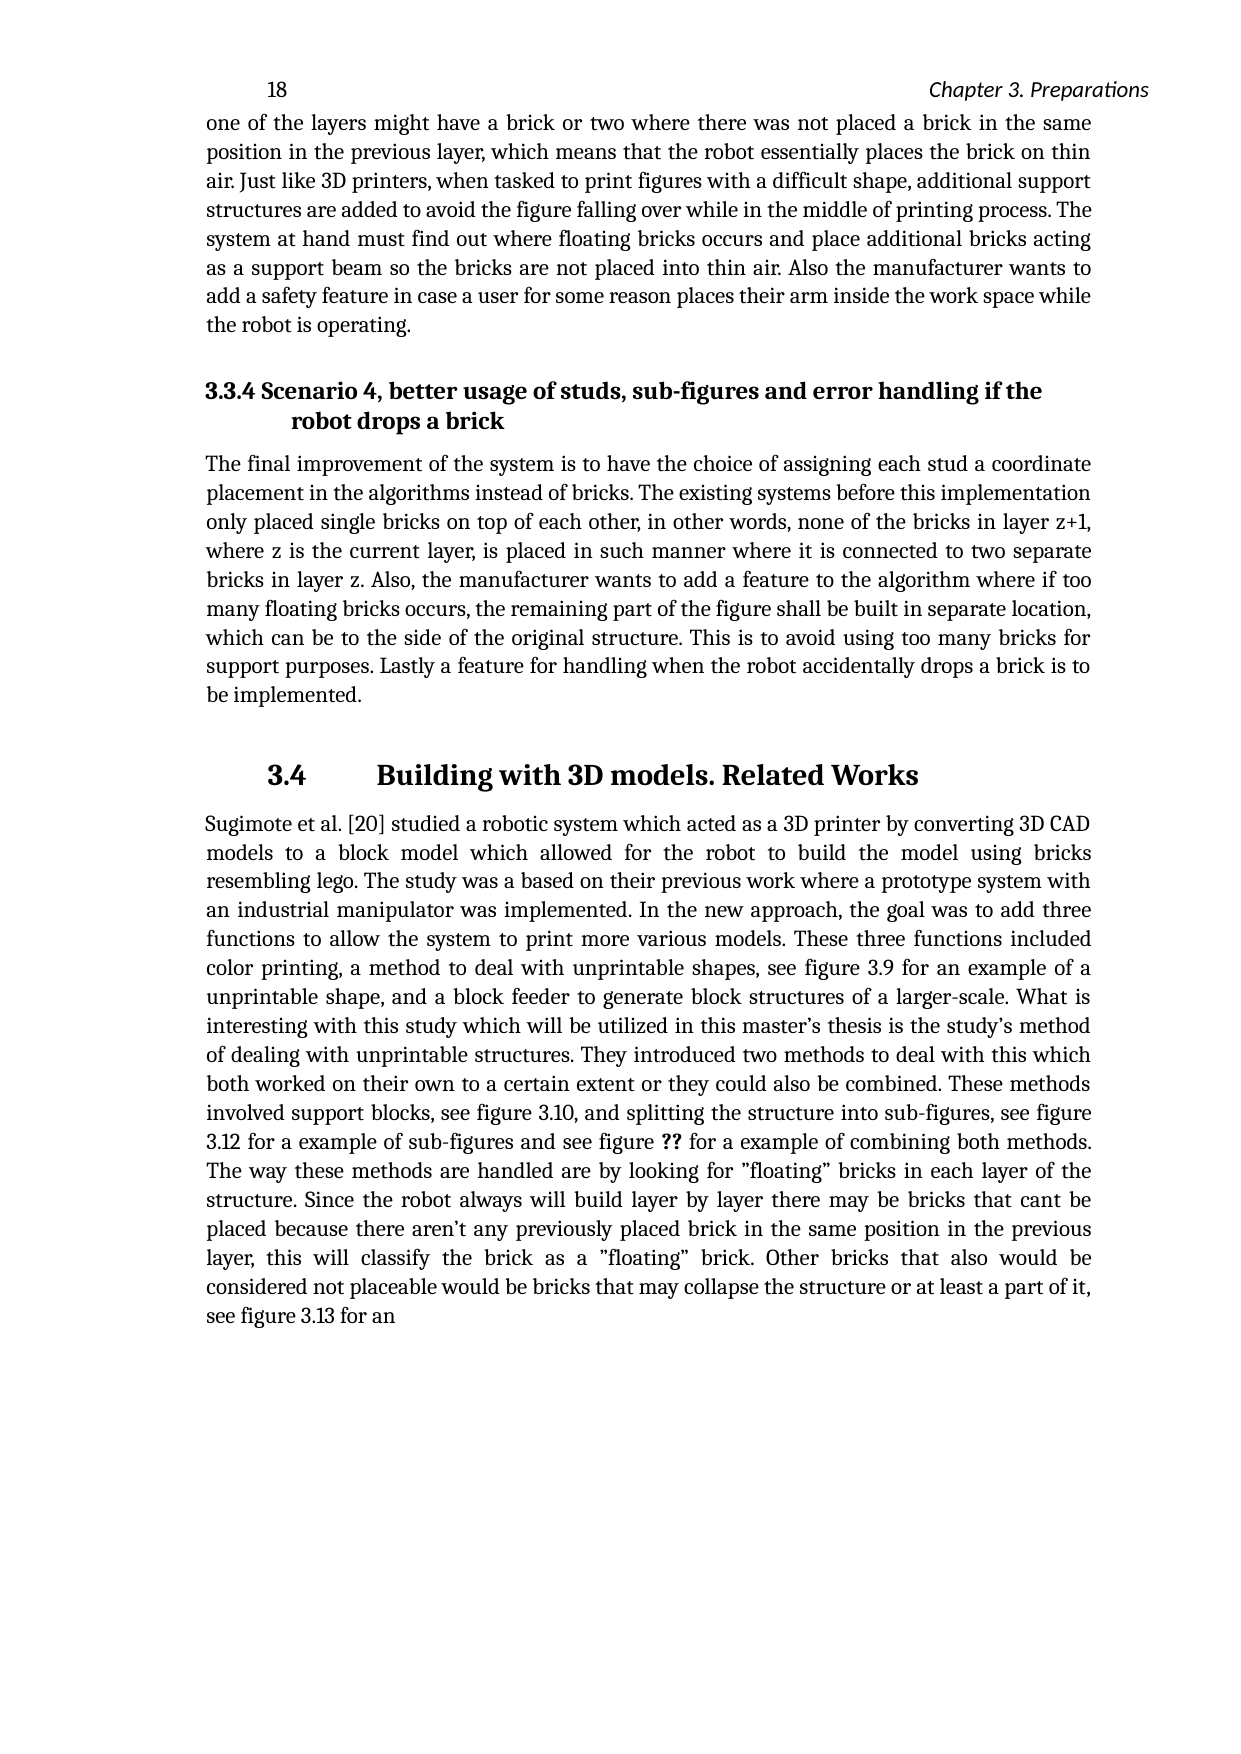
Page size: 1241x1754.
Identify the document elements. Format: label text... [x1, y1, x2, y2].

subtitle 3.4 Building with 3D models. Related Works [205, 758, 1093, 793]
subtitle 3.3.4 Scenario 4, better usage of studs, sub-figures and error handling if the robot drops a brick [205, 377, 1093, 436]
text The final improvement of the system is to have the choice of assigning each stud a coordinate placement in the algorithms instead of bricks. The existing systems before this implementation only placed single bricks on top of each other, in other words, none of the bricks in layer z+1, where z is the current layer, is placed in such manner where it is connected to two separate bricks in layer z. Also, the manufacturer wants to add a feature to the algorithm where if too many floating bricks occurs, the remaining part of the figure shall be built in separate location, which can be to the side of the original structure. This is to avoid using too many bricks for support purposes. Lastly a feature for handling when the robot accidentally drops a brick is to be implemented. [205, 451, 1093, 708]
text Sugimote et al. [20] studied a robotic system which acted as a 3D printer by converting 3D CAD models to a block model which allowed for the robot to build the model using bricks resembling lego. The study was a based on their previous work where a prototype system with an industrial manipulator was implemented. In the new approach, the goal was to add three functions to allow the system to print more various models. These three functions included color printing, a method to deal with unprintable shapes, see figure 3.9 for an example of a unprintable shape, and a block feeder to generate block structures of a larger-scale. What is interesting with this study which will be utilized in this master’s thesis is the study’s method of dealing with unprintable structures. They introduced two methods to deal with this which both worked on their own to a certain extent or they could also be combined. These methods involved support blocks, see figure 3.10, and splitting the structure into sub-figures, see figure 3.12 for a example of sub-figures and see figure ?? for a example of combining both methods. The way these methods are handled are by looking for ”floating” bricks in each layer of the structure. Since the robot always will build layer by layer there may be bricks that cant be placed because there aren’t any previously placed brick in the same position in the previous layer, this will classify the brick as a ”floating” brick. Other bricks that also would be considered not placeable would be bricks that may collapse the structure or at least a part of it, see figure 3.13 for an [205, 810, 1093, 1329]
